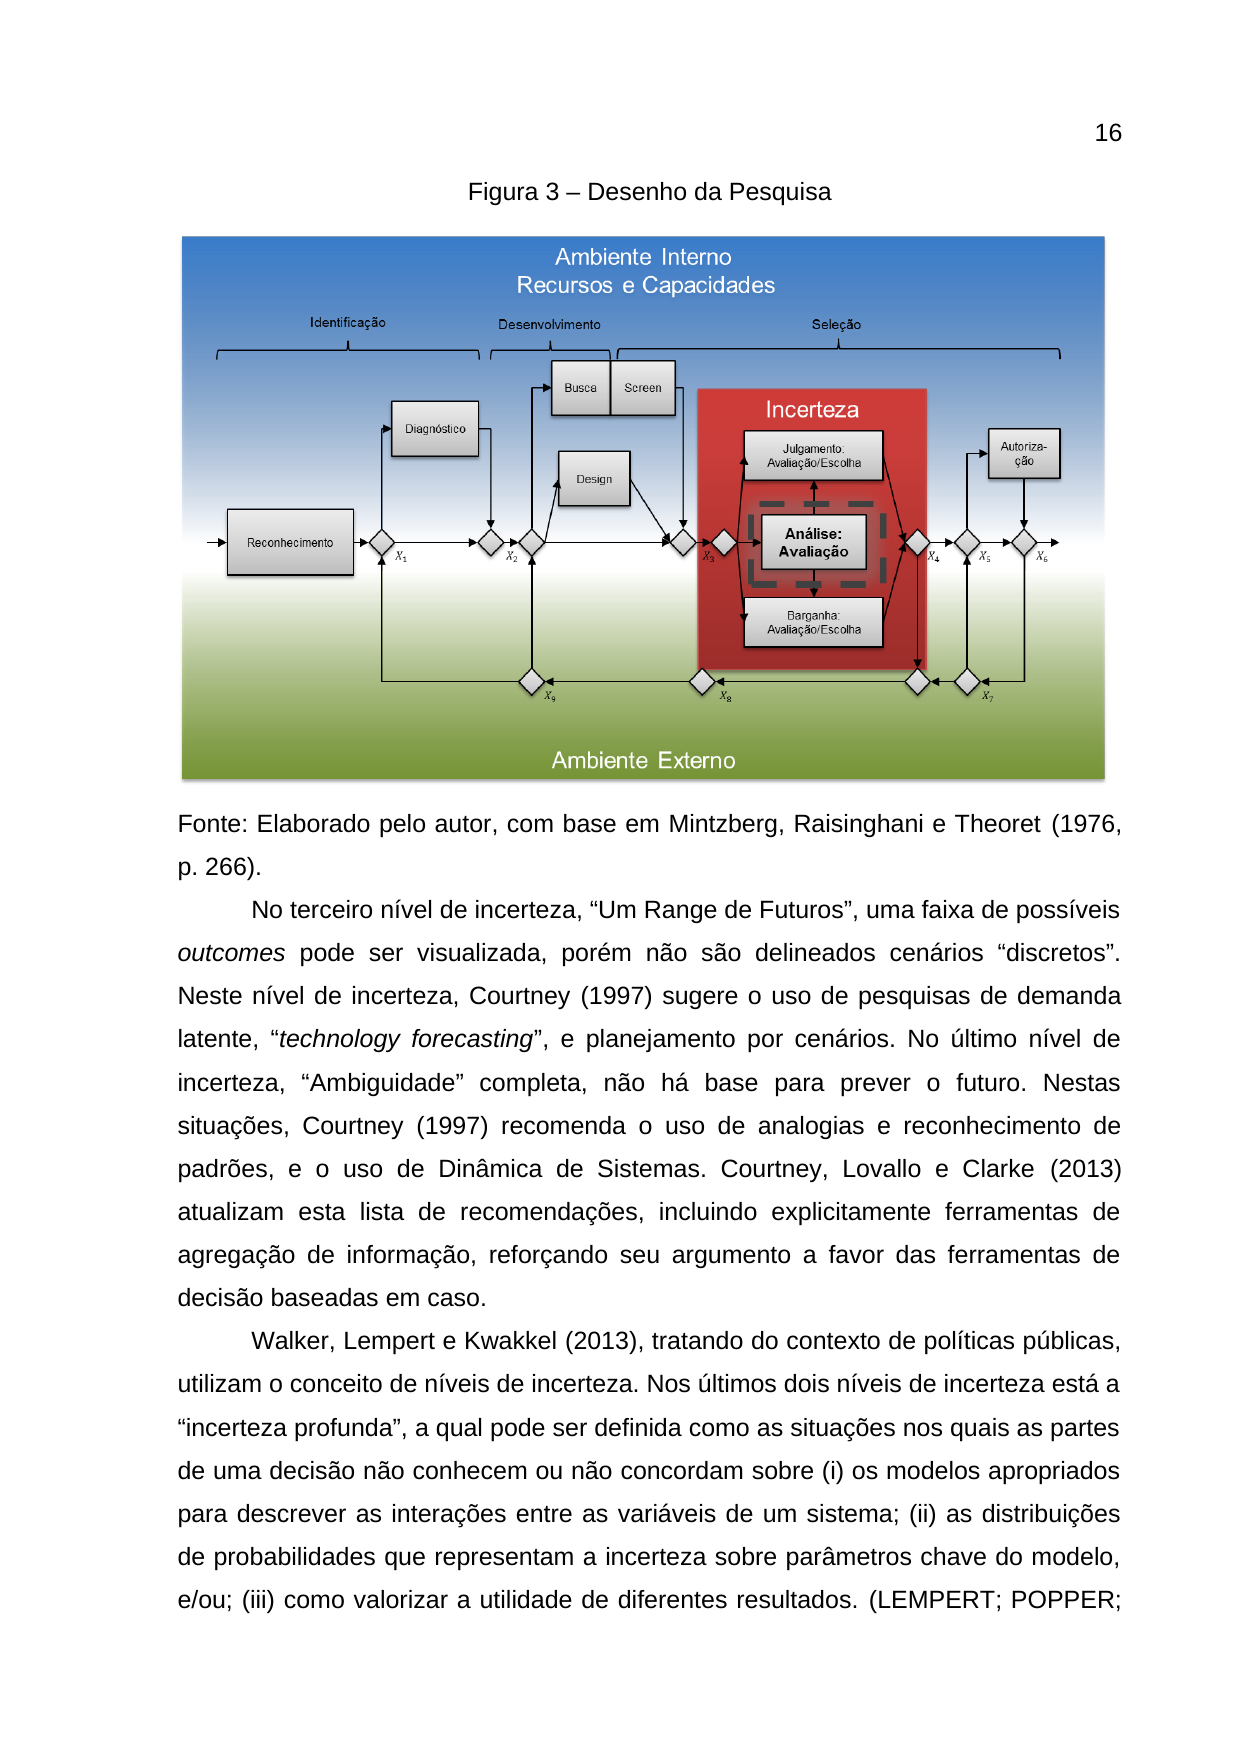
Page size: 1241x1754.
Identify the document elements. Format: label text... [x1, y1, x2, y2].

text Fonte: Elaborado pelo autor, com base em Mintzberg, Raisinghani e Theoret (1976, p. 266). [177, 809, 1122, 881]
text No terceiro nível de incerteza, “Um Range de Futuros”, uma faixa de possíveis outcomes pode ser visualizada, porém não são delineados cenários “discretos”. Neste nível de incerteza, Courtney (1997) sugere o uso de pesquisas de demanda latente, “technology forecasting”, e planejamento por cenários. No último nível de incerteza, “Ambiguidade” completa, não há base para prever o futuro. Nestas situações, Courtney (1997) recomenda o uso de analogias e reconhecimento de padrões, e o uso de Dinâmica de Sistemas. Courtney, Lovallo e Clarke (2013) atualizam esta lista de recomendações, incluindo explicitamente ferramentas de agregação de informação, reforçando seu argumento a favor das ferramentas de decisão baseadas em caso. [177, 895, 1122, 1312]
picture [177, 232, 1109, 795]
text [177, 1326, 1122, 1614]
text Figura 3 – Desenho da Pesquisa [177, 177, 1122, 206]
